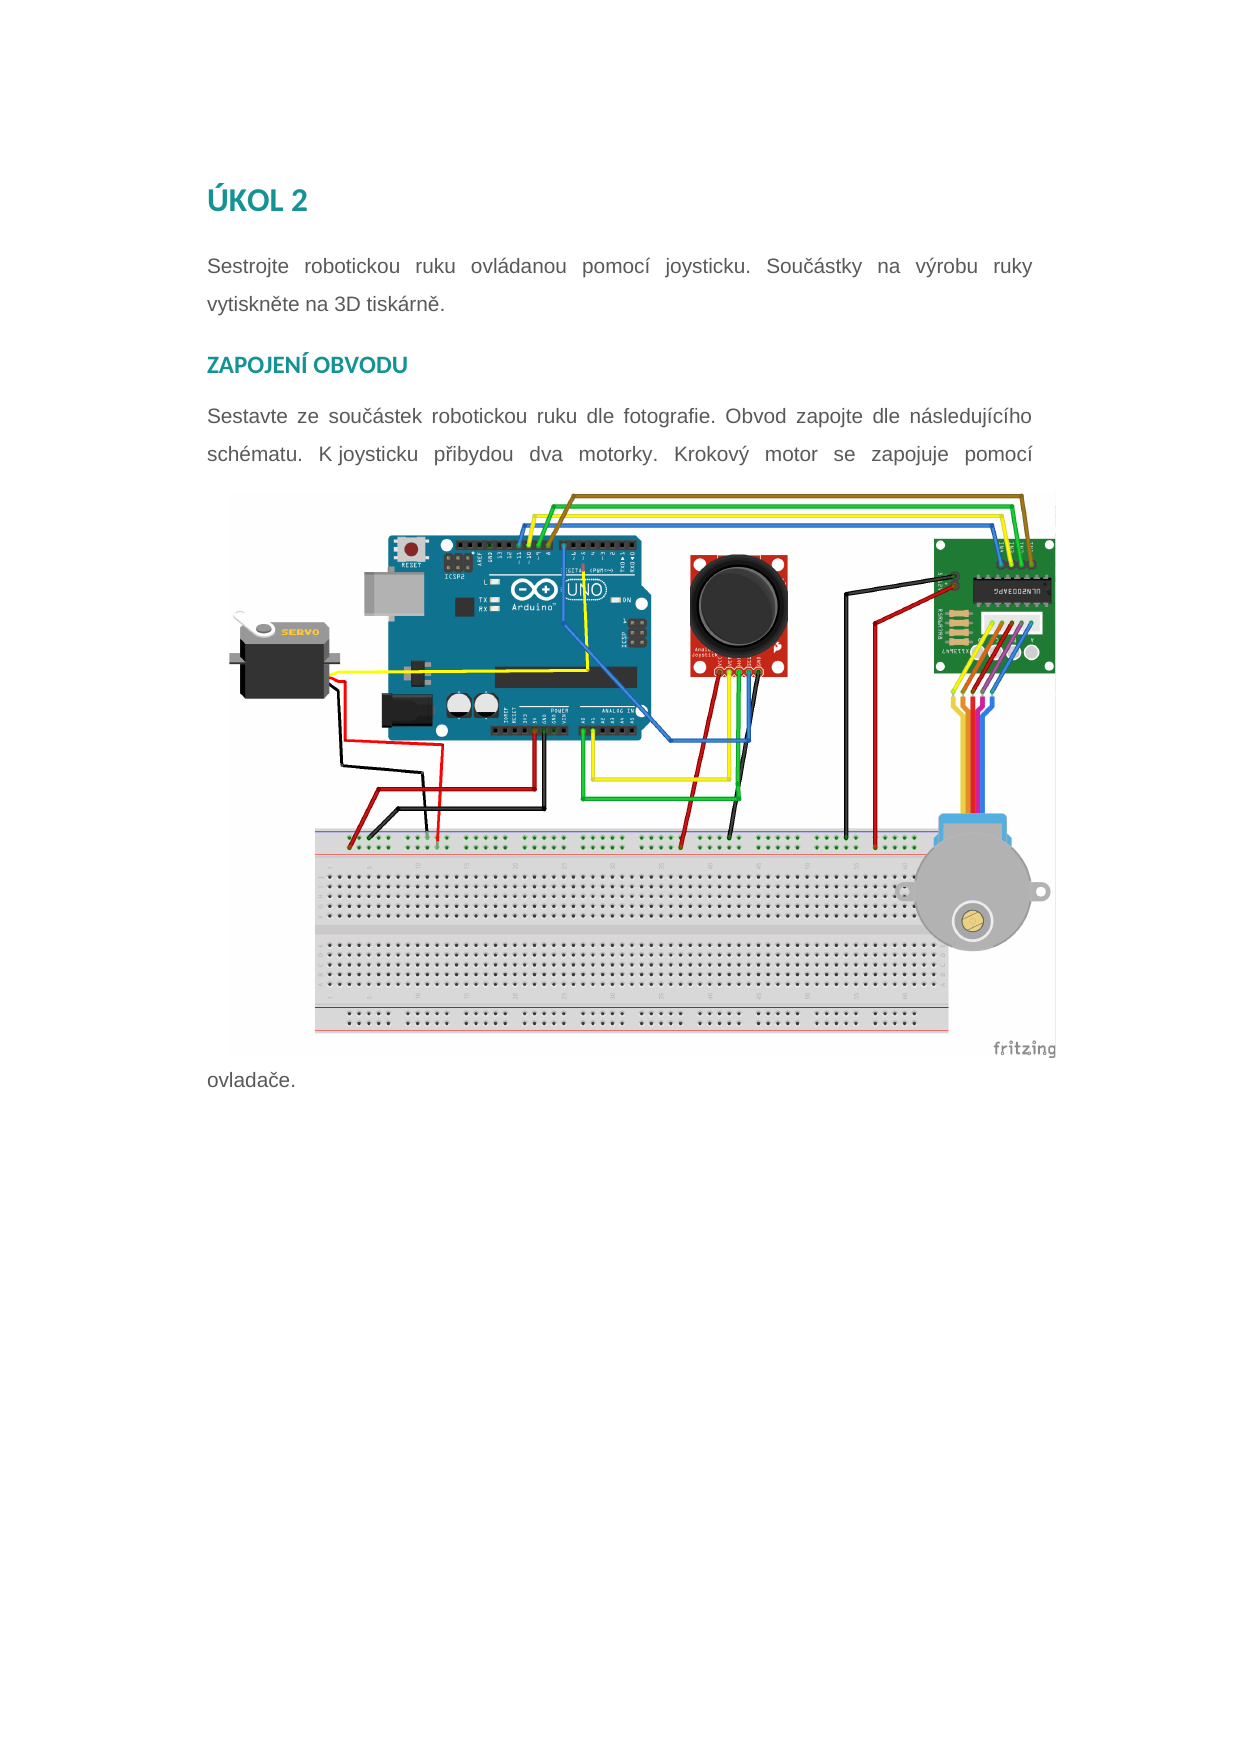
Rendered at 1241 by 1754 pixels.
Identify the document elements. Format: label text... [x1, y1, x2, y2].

subtitle Úkol 2 [207, 181, 1033, 219]
text Sestrojte robotickou ruku ovládanou pomocí joysticku. Součástky na výrobu ruky vytiskněte na 3D tiskárně. [207, 244, 1033, 319]
picture [229, 492, 1056, 1058]
subtitle Zapojení obvodu [207, 344, 1033, 381]
